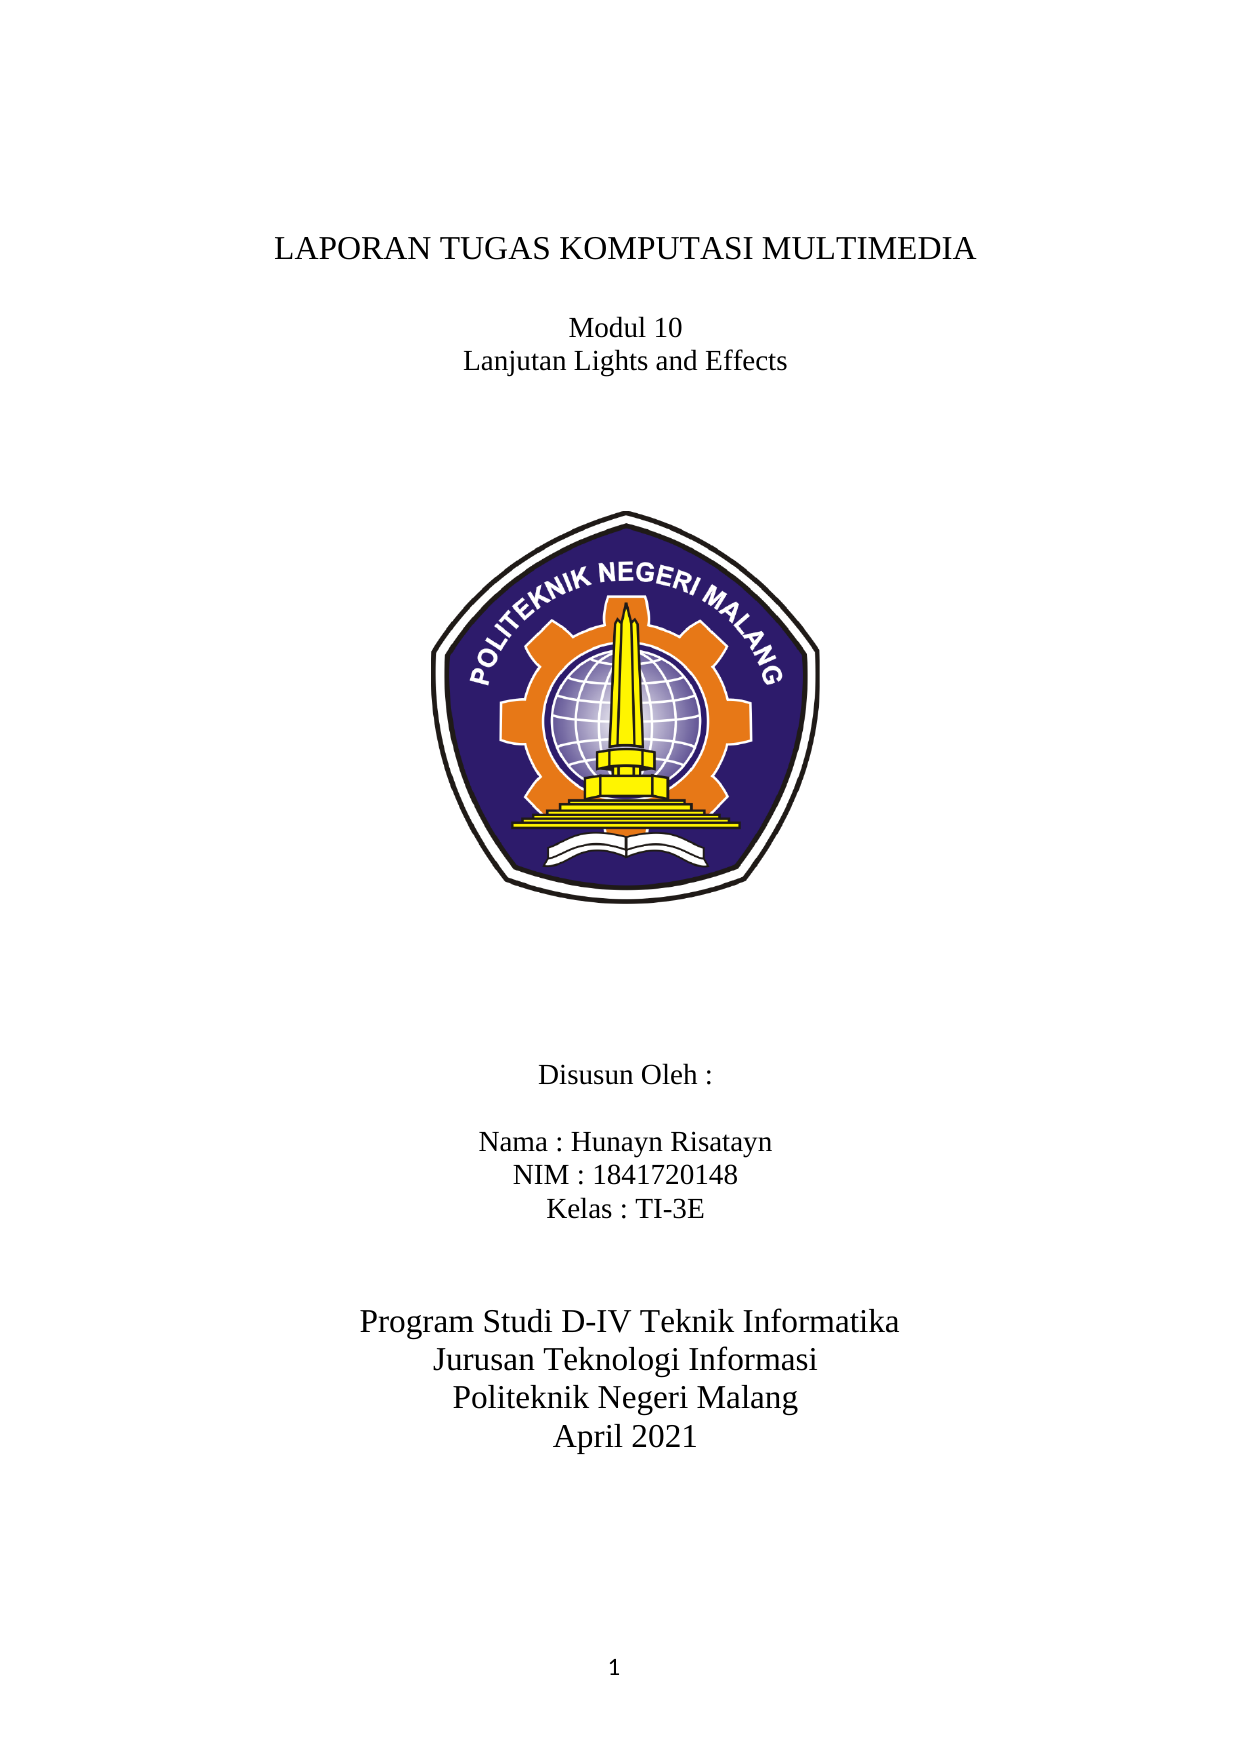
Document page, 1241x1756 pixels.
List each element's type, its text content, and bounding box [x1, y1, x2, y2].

text Kelas : TI-3E [52, 1191, 1198, 1224]
text Program Studi D-IV Teknik Informatika [52, 1301, 1198, 1339]
text Nama : Hunayn Risatayn [52, 1124, 1198, 1157]
text Modul 10 [52, 310, 1198, 343]
text Lanjutan Lights and Effects [52, 343, 1198, 377]
text April 2021 [52, 1416, 1198, 1454]
text Disusun Oleh : [52, 1057, 1198, 1090]
text Jurusan Teknologi Informasi [52, 1339, 1198, 1378]
text Politeknik Negeri Malang [52, 1378, 1198, 1416]
text NIM : 1841720148 [52, 1157, 1198, 1191]
text LAPORAN TUGAS KOMPUTASI MULTIMEDIA [52, 228, 1198, 267]
picture [431, 511, 820, 904]
